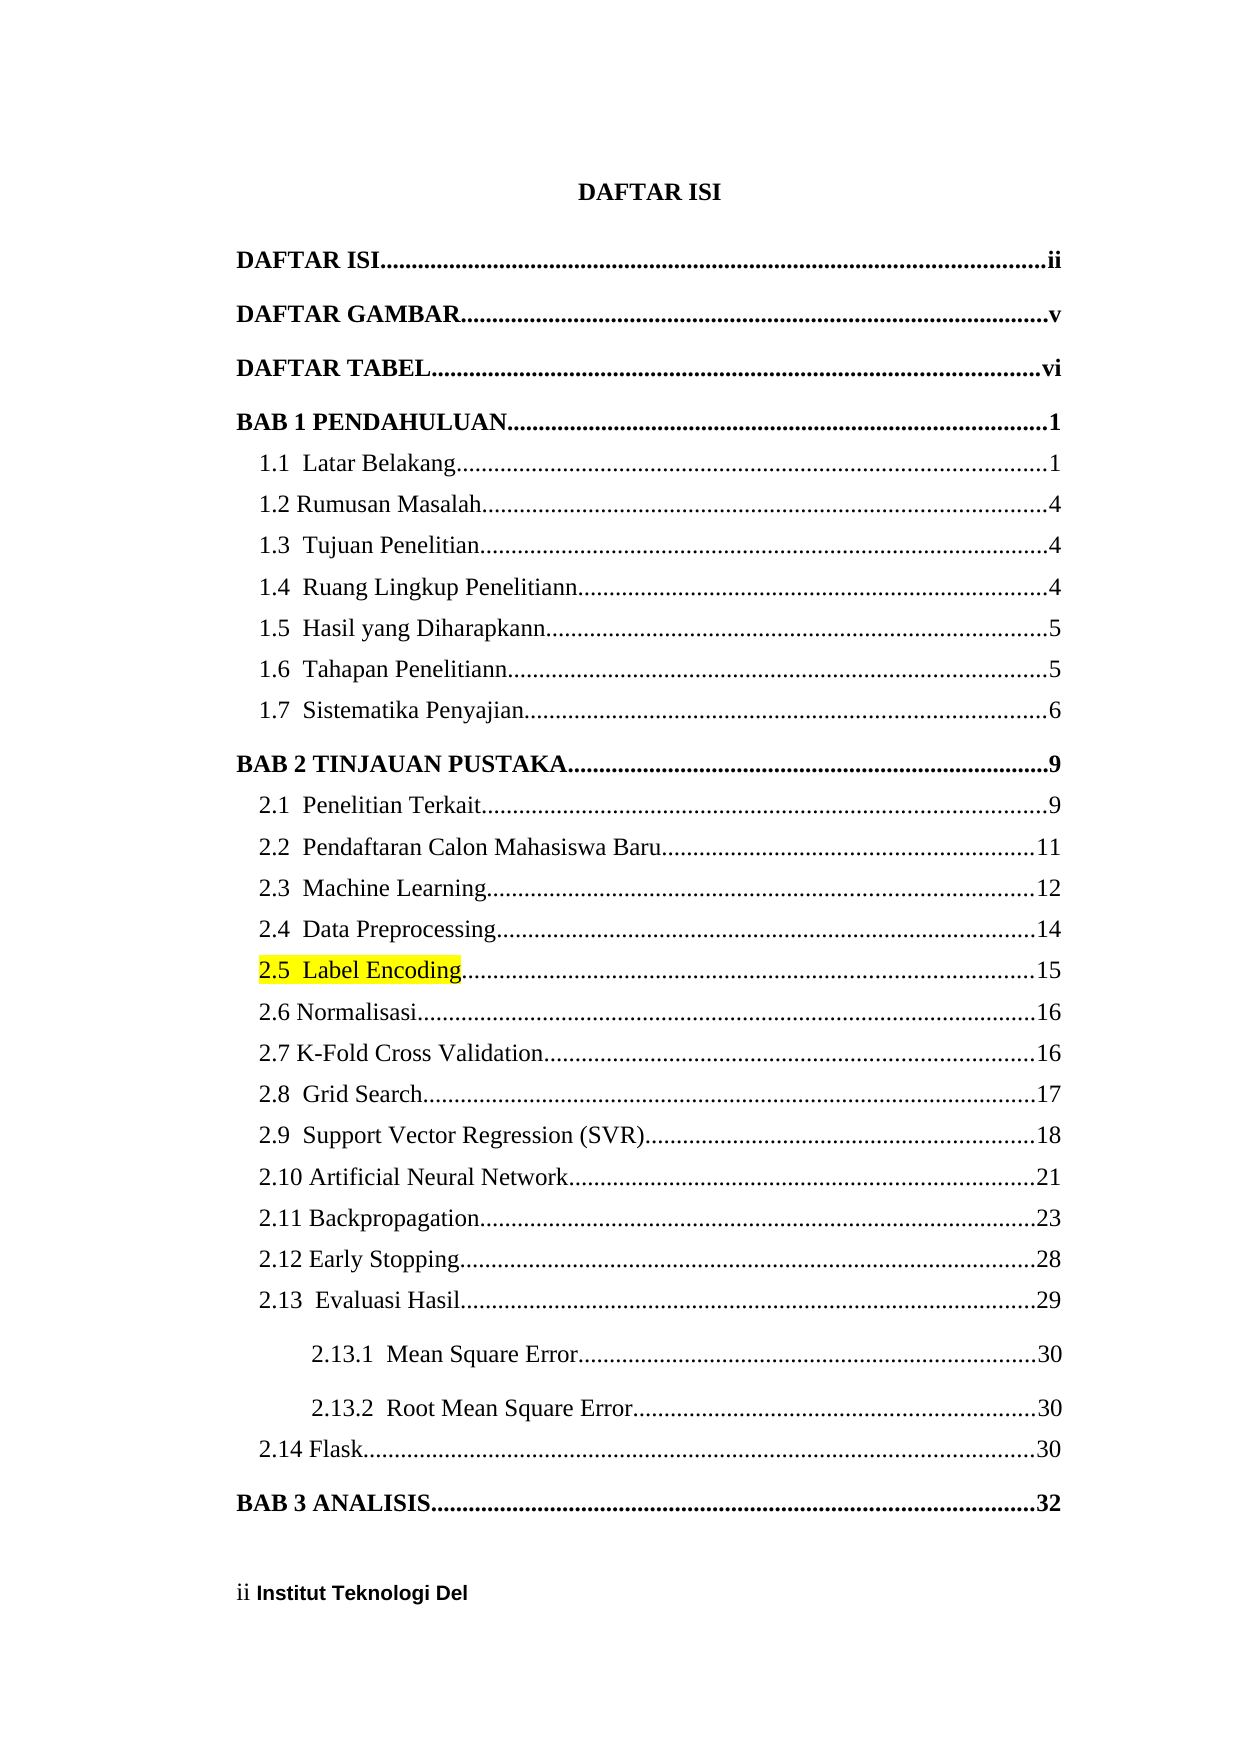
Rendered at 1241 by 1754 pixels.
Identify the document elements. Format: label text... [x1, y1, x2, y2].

subtitle DAFTAR ISI [236, 177, 1063, 206]
